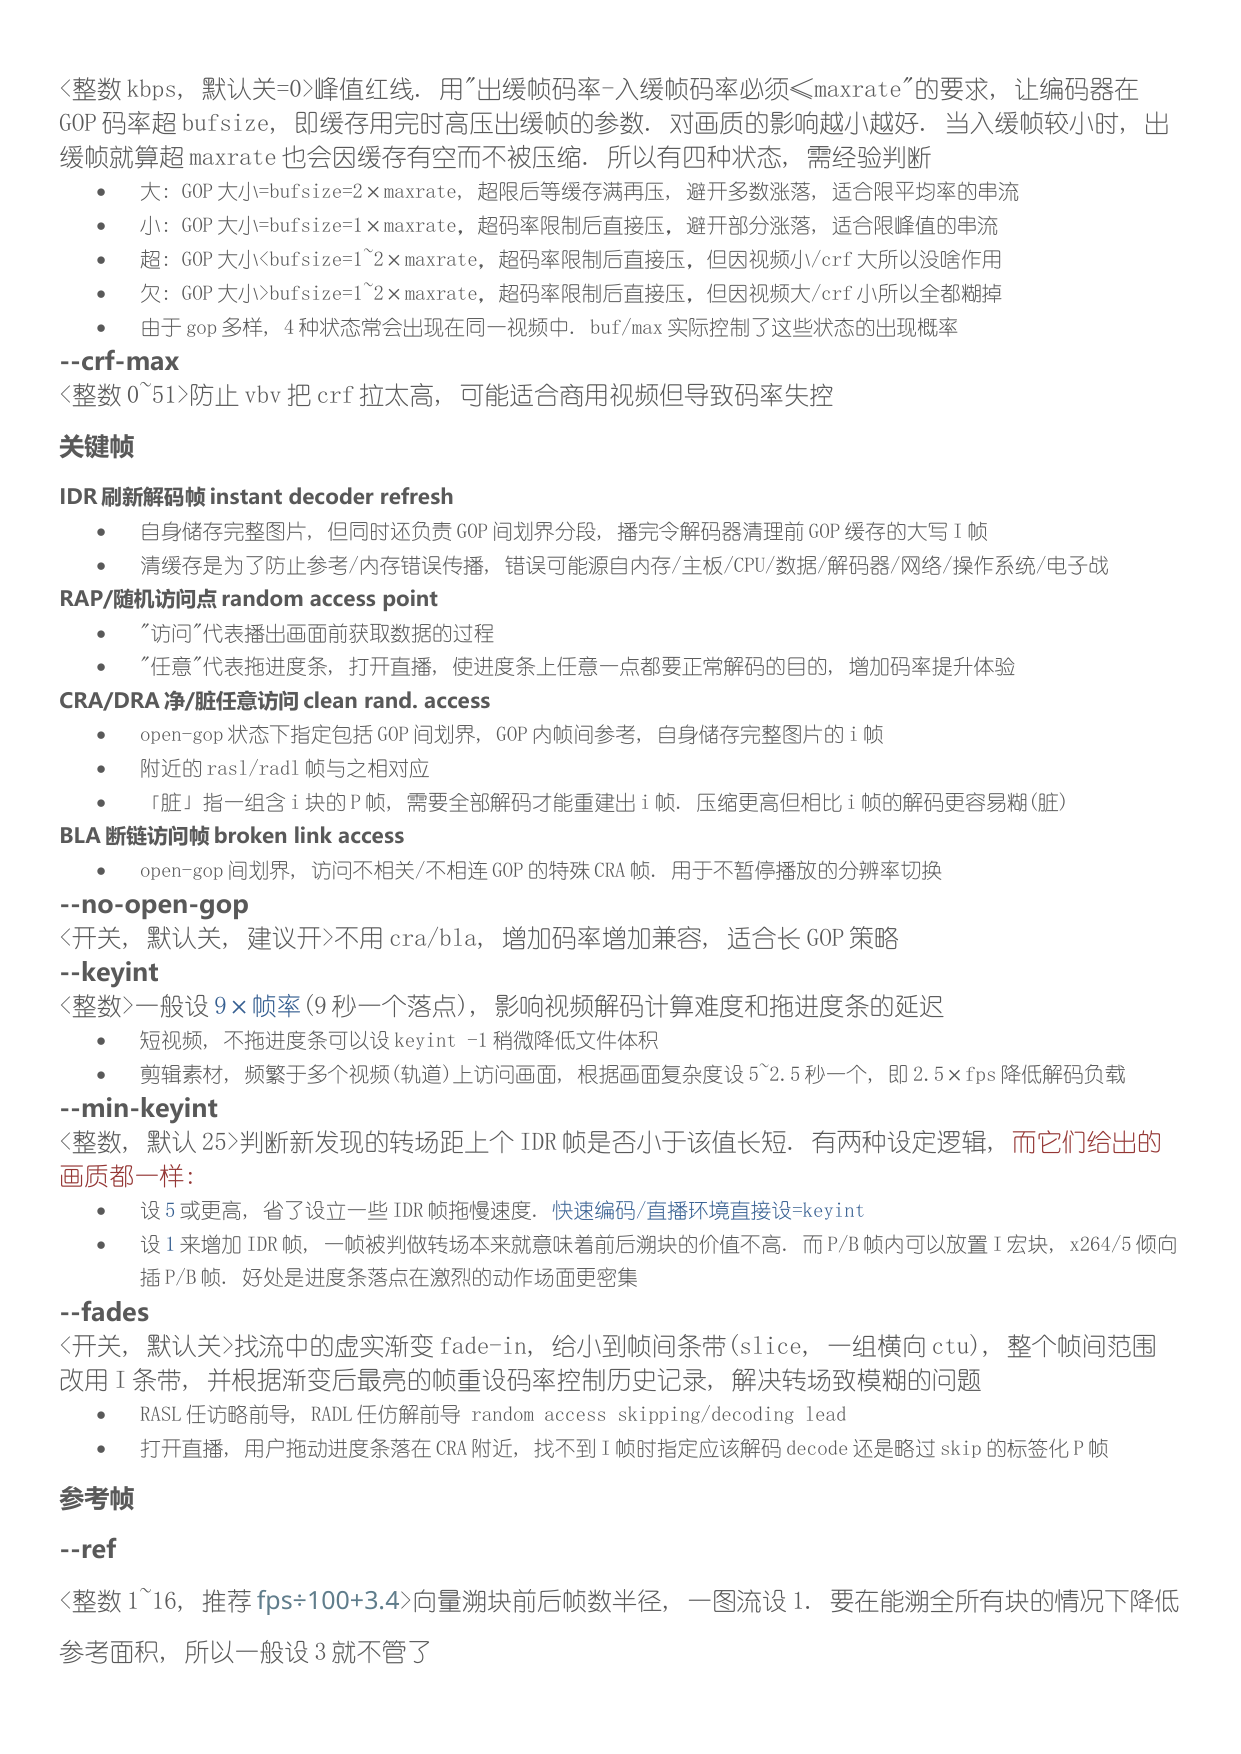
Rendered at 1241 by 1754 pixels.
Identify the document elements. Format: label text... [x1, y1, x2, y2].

text --min-keyint [59, 1090, 1181, 1124]
text 欠: GOP大小>bufsize=1~2×maxrate，超码率限制后直接压，但因视频大/crf小所以全都糊掉 [96, 275, 1181, 309]
text RASL任访略前导, RADL任仿解前导 random access skipping/decoding lead [96, 1396, 1181, 1430]
text 清缓存是为了防止参考/内存错误传播, 错误可能源自内存/主板/CPU/数据/解码器/网络/操作系统/电子战 [96, 547, 1181, 581]
text 大: GOP大小=bufsize=2×maxrate, 超限后等缓存满再压, 避开多数涨落, 适合限平均率的串流 [96, 173, 1181, 207]
text --no-open-gop [59, 887, 1181, 921]
text <整数0~51>防止vbv把crf拉太高, 可能适合商用视频但导致码率失控 [59, 377, 1181, 411]
text 附近的rasl/radl帧与之相对应 [96, 751, 1181, 785]
text 小: GOP大小=bufsize=1×maxrate，超码率限制后直接压，避开部分涨落, 适合限峰值的串流 [96, 207, 1181, 241]
text <开关, 默认关, 建议开>不用cra/bla, 增加码率增加兼容, 适合长GOP策略 [59, 921, 1181, 954]
text 打开直播, 用户拖动进度条落在CRA附近, 找不到I帧时指定应该解码decode还是略过skip的标签化P帧 [96, 1430, 1181, 1464]
text IDR刷新解码帧instant decoder refresh [59, 479, 1181, 513]
text 剪辑素材, 频繁于多个视频(轨道)上访问画面, 根据画面复杂度设5~2.5秒一个, 即2.5×fps降低解码负载 [96, 1056, 1181, 1090]
text "任意"代表拖进度条, 打开直播, 使进度条上任意一点都要正常解码的目的, 增加码率提升体验 [96, 649, 1181, 683]
text CRA/DRA净/脏任意访问clean rand. access [59, 683, 1181, 717]
text --crf-max [59, 343, 1181, 377]
text "访问"代表播出画面前获取数据的过程 [96, 615, 1181, 649]
text <整数>一般设9×帧率(9秒一个落点), 影响视频解码计算难度和拖进度条的延迟 [59, 988, 1181, 1022]
text 超: GOP大小<bufsize=1~2×maxrate，超码率限制后直接压，但因视频小/crf大所以没啥作用 [96, 241, 1181, 275]
text RAP/随机访问点random access point [59, 581, 1181, 615]
text <整数, 默认25>判断新发现的转场距上个IDR帧是否小于该值长短. 有两种设定逻辑, 而它们给出的画质都一样: [59, 1124, 1181, 1192]
text 短视频, 不拖进度条可以设keyint -1稍微降低文件体积 [96, 1022, 1181, 1056]
text --keyint [59, 954, 1181, 988]
text --fades [59, 1294, 1181, 1328]
text open-gop间划界, 访问不相关/不相连GOP的特殊CRA帧. 用于不暂停播放的分辨率切换 [96, 853, 1181, 887]
subtitle 关键帧 [59, 428, 1181, 462]
text open-gop状态下指定包括GOP间划界, GOP内帧间参考, 自身储存完整图片的i帧 [96, 717, 1181, 751]
text 设1来增加IDR帧, 一帧被判做转场本来就意味着前后溯块的价值不高. 而P/B帧内可以放置I宏块, x264/5倾向插P/B帧. 好处是进度条落点在激烈的动作场面更密集 [96, 1226, 1181, 1294]
text 自身储存完整图片, 但同时还负责GOP间划界分段, 播完令解码器清理前GOP缓存的大写I帧 [96, 513, 1181, 547]
text BLA断链访问帧broken link access [59, 819, 1181, 853]
text 「脏」指一组含i块的P帧, 需要全部解码才能重建出i帧. 压缩更高但相比i帧的解码更容易糊(脏) [96, 785, 1181, 819]
text <整数kbps, 默认关=0>峰值红线. 用"出缓帧码率-入缓帧码率必须≤maxrate"的要求, 让编码器在GOP码率超bufsize, 即缓存用完时高压出缓帧的参数. 对画质的影响越小越好. 当入缓帧较小时, 出缓帧就算超maxrate也会因缓存有空而不被压缩. 所以有四种状态, 需经验判断 [59, 72, 1181, 173]
text <开关, 默认关>找流中的虚实渐变fade-in, 给小到帧间条带(slice, 一组横向ctu), 整个帧间范围改用I条带, 并根据渐变后最亮的帧重设码率控制历史记录, 解决转场致模糊的问题 [59, 1328, 1181, 1396]
text 设5或更高, 省了设立一些IDR帧拖慢速度. 快速编码/直播环境直接设=keyint [96, 1192, 1181, 1226]
text <整数1~16, 推荐fps÷100+3.4>向量溯块前后帧数半径, 一图流设1. 要在能溯全所有块的情况下降低参考面积, 所以一般设3就不管了 [59, 1566, 1181, 1668]
text 由于gop多样, 4种状态常会出现在同一视频中. buf/max实际控制了这些状态的出现概率 [96, 309, 1181, 343]
subtitle 参考帧 [59, 1481, 1181, 1515]
text --ref [59, 1532, 1181, 1566]
